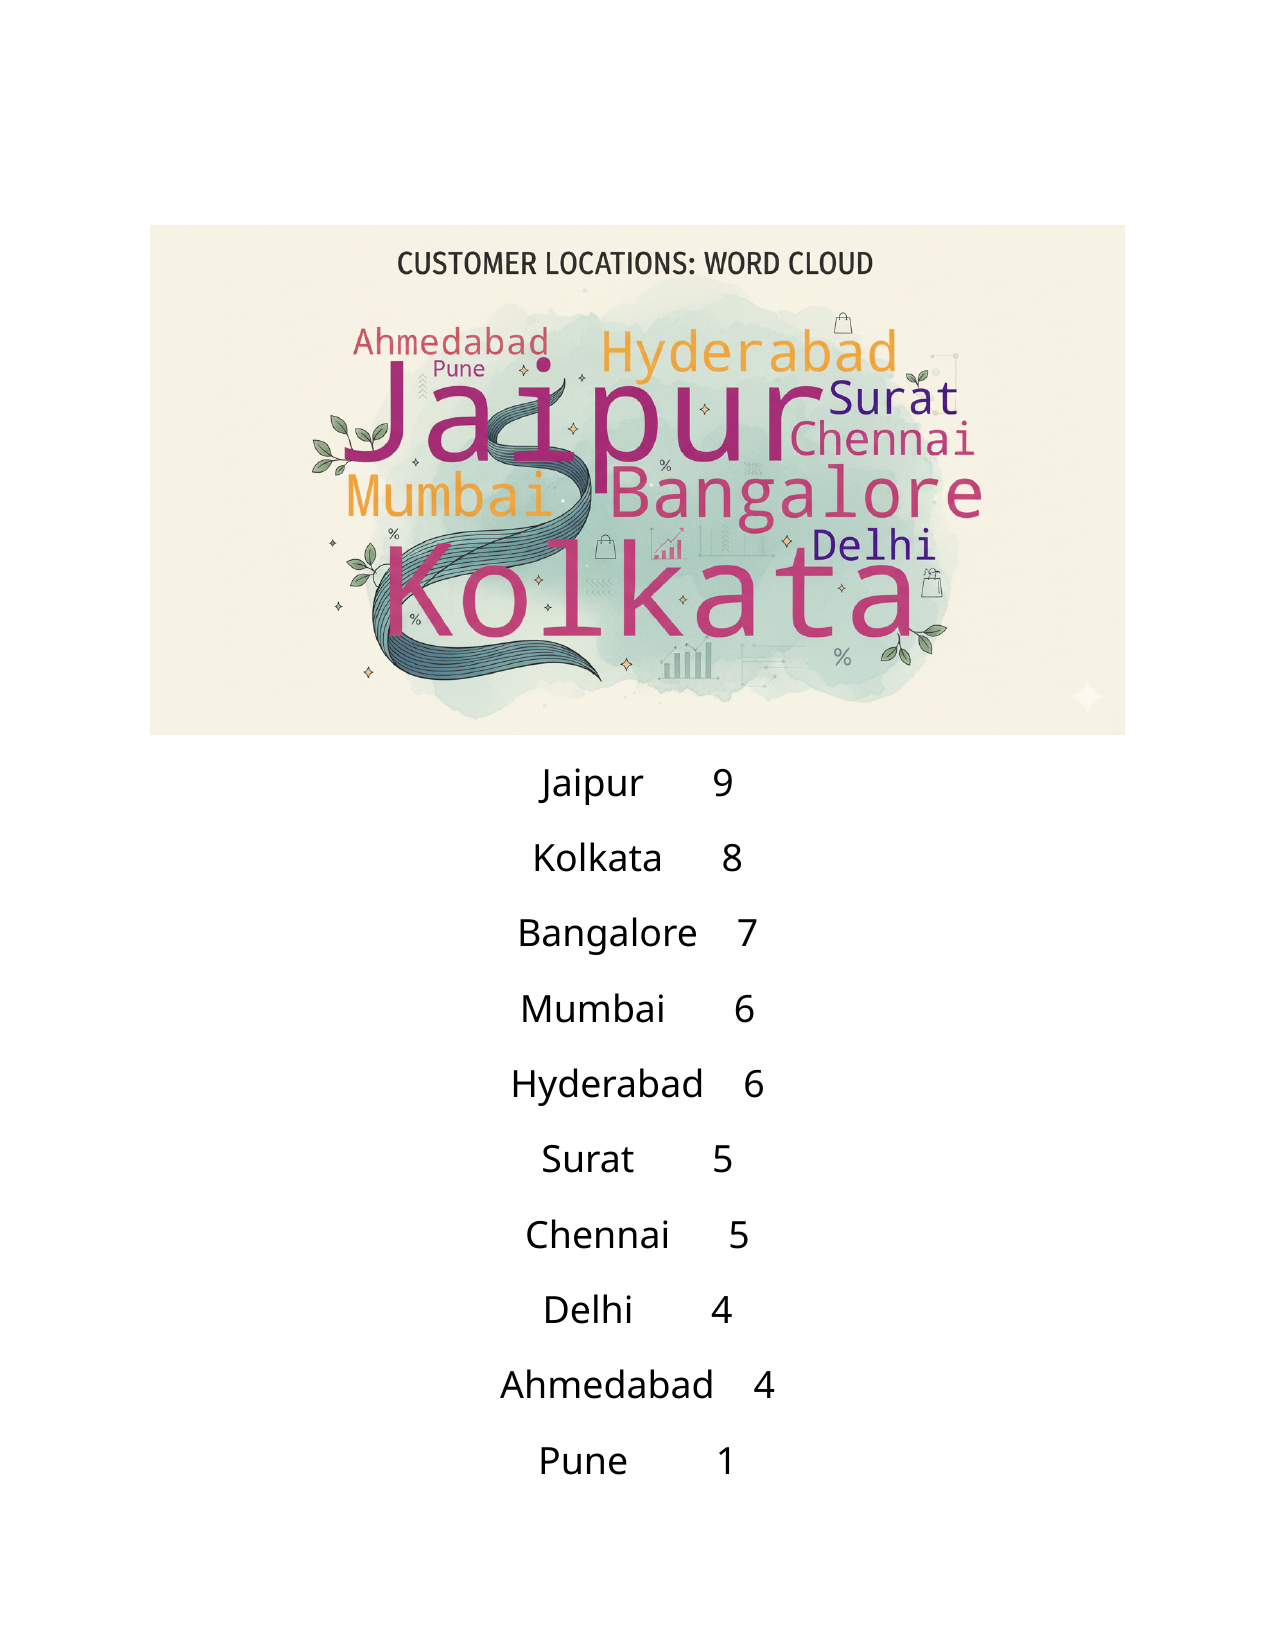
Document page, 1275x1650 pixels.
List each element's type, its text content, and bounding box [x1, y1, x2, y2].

text Chennai 5 [150, 1208, 1125, 1259]
text Kolkata 8 [150, 831, 1125, 882]
text Surat 5 [150, 1133, 1125, 1184]
picture [150, 225, 1125, 735]
text Delhi 4 [150, 1283, 1125, 1334]
text Jaipur 9 [150, 756, 1125, 807]
text Hyderabad 6 [150, 1057, 1125, 1108]
text Ahmedabad 4 [150, 1359, 1125, 1410]
text Mumbai 6 [150, 982, 1125, 1033]
text Pune 1 [150, 1434, 1125, 1485]
text Bangalore 7 [150, 907, 1125, 958]
